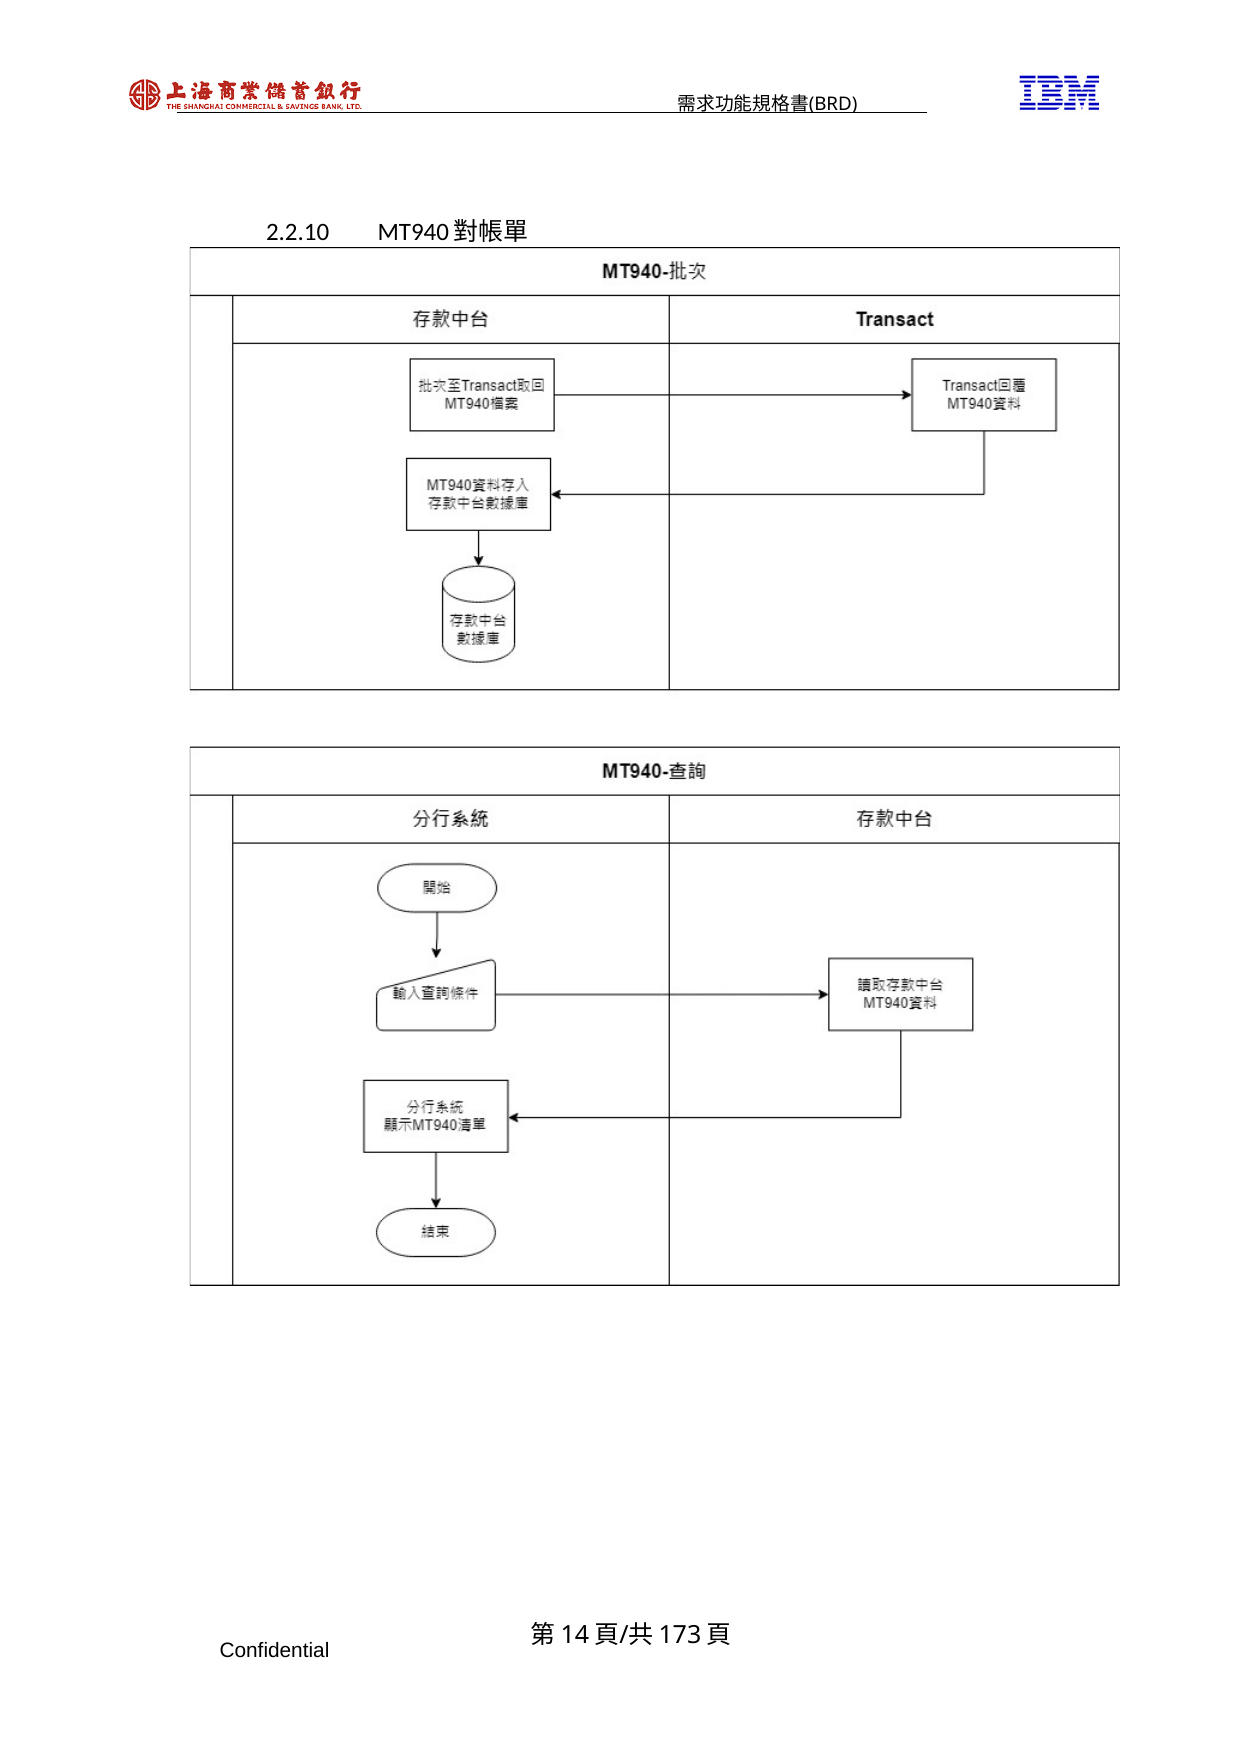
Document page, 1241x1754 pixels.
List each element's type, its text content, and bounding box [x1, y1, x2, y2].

list MT940對帳單 [266, 211, 1122, 247]
picture [189, 247, 1120, 1286]
picture [122, 77, 369, 113]
